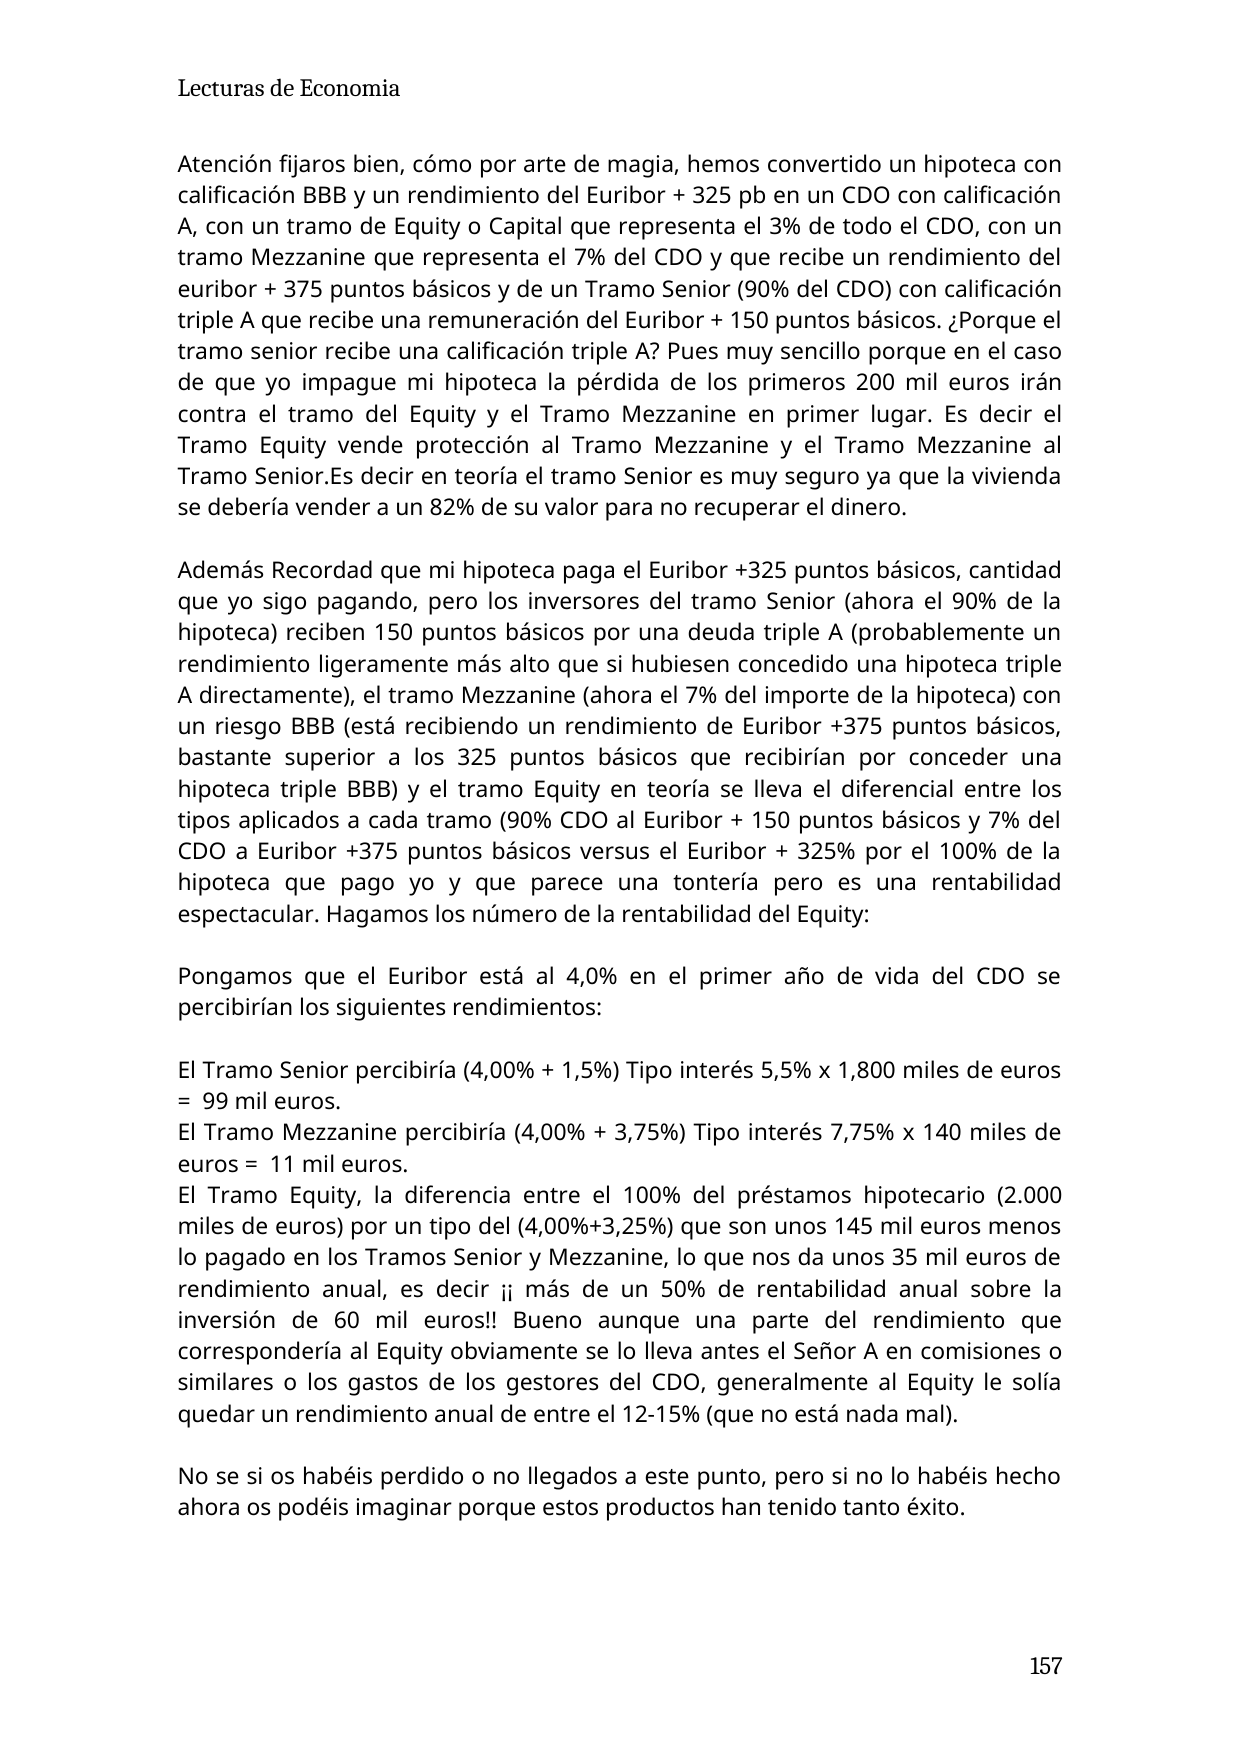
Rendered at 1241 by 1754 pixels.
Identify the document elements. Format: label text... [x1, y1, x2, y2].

text El Tramo Senior percibiría (4,00% + 1,5%) Tipo interés 5,5% x 1,800 miles de euros = 99 mil euros. [177, 1054, 1063, 1116]
text Atención fijaros bien, cómo por arte de magia, hemos convertido un hipoteca con calificación BBB y un rendimiento del Euribor + 325 pb en un CDO con calificación A, con un tramo de Equity o Capital que representa el 3% de todo el CDO, con un tramo Mezzanine que representa el 7% del CDO y que recibe un rendimiento del euribor + 375 puntos básicos y de un Tramo Senior (90% del CDO) con calificación triple A que recibe una remuneración del Euribor + 150 puntos básicos. ¿Porque el tramo senior recibe una calificación triple A? Pues muy sencillo porque en el caso de que yo impague mi hipoteca la pérdida de los primeros 200 mil euros irán contra el tramo del Equity y el Tramo Mezzanine en primer lugar. Es decir el Tramo Equity vende protección al Tramo Mezzanine y el Tramo Mezzanine al Tramo Senior.Es decir en teoría el tramo Senior es muy seguro ya que la vivienda se debería vender a un 82% de su valor para no recuperar el dinero. [177, 148, 1063, 523]
text El Tramo Mezzanine percibiría (4,00% + 3,75%) Tipo interés 7,75% x 140 miles de euros = 11 mil euros. [177, 1116, 1063, 1179]
text El Tramo Equity, la diferencia entre el 100% del préstamos hipotecario (2.000 miles de euros) por un tipo del (4,00%+3,25%) que son unos 145 mil euros menos lo pagado en los Tramos Senior y Mezzanine, lo que nos da unos 35 mil euros de rendimiento anual, es decir ¡¡ más de un 50% de rentabilidad anual sobre la inversión de 60 mil euros!! Bueno aunque una parte del rendimiento que correspondería al Equity obviamente se lo lleva antes el Señor A en comisiones o similares o los gastos de los gestores del CDO, generalmente al Equity le solía quedar un rendimiento anual de entre el 12-15% (que no está nada mal). [177, 1179, 1063, 1429]
text No se si os habéis perdido o no llegados a este punto, pero si no lo habéis hecho ahora os podéis imaginar porque estos productos han tenido tanto éxito. [177, 1460, 1063, 1523]
text Pongamos que el Euribor está al 4,0% en el primer año de vida del CDO se percibirían los siguientes rendimientos: [177, 960, 1063, 1023]
text Además Recordad que mi hipoteca paga el Euribor +325 puntos básicos, cantidad que yo sigo pagando, pero los inversores del tramo Senior (ahora el 90% de la hipoteca) reciben 150 puntos básicos por una deuda triple A (probablemente un rendimiento ligeramente más alto que si hubiesen concedido una hipoteca triple A directamente), el tramo Mezzanine (ahora el 7% del importe de la hipoteca) con un riesgo BBB (está recibiendo un rendimiento de Euribor +375 puntos básicos, bastante superior a los 325 puntos básicos que recibirían por conceder una hipoteca triple BBB) y el tramo Equity en teoría se lleva el diferencial entre los tipos aplicados a cada tramo (90% CDO al Euribor + 150 puntos básicos y 7% del CDO a Euribor +375 puntos básicos versus el Euribor + 325% por el 100% de la hipoteca que pago yo y que parece una tontería pero es una rentabilidad espectacular. Hagamos los número de la rentabilidad del Equity: [177, 554, 1063, 929]
